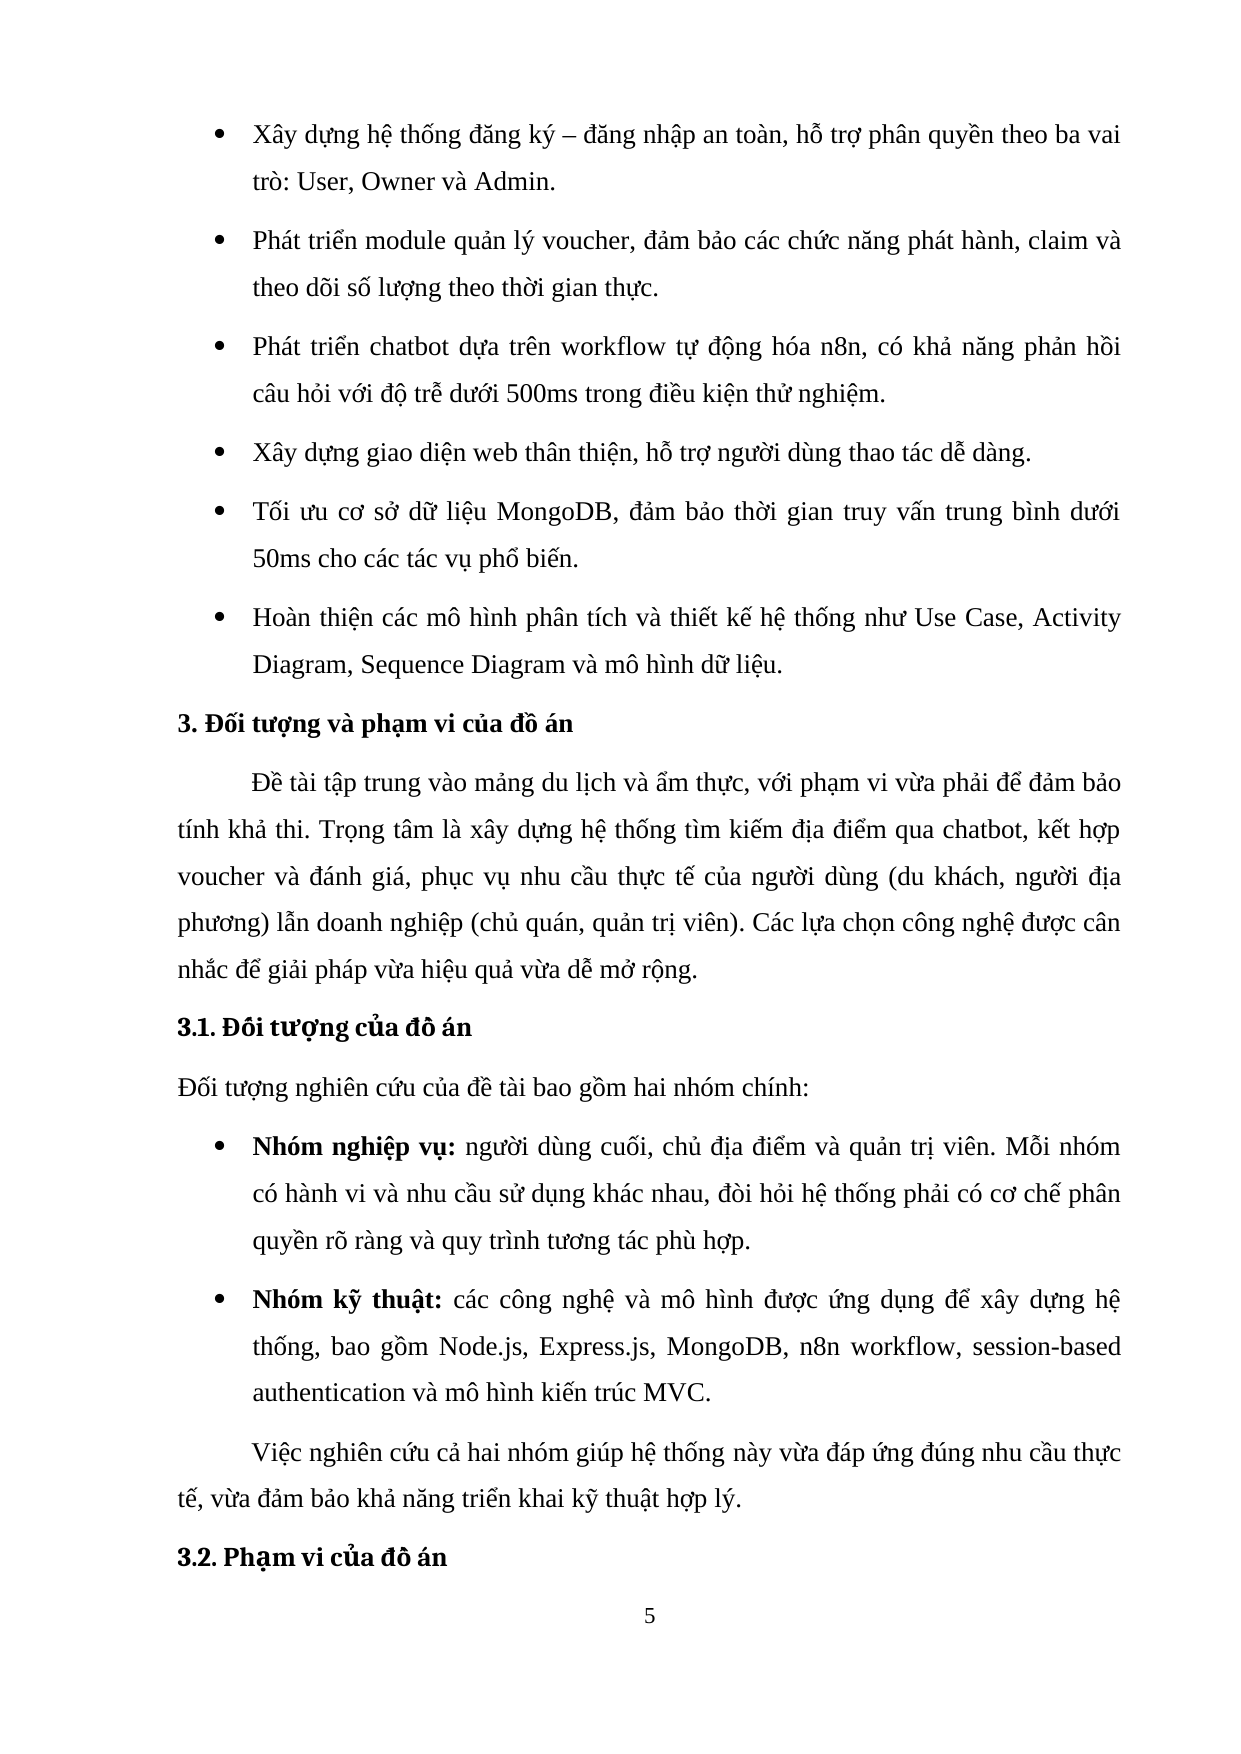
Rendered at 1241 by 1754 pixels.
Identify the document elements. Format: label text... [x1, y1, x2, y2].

list Nhóm nghiệp vụ: người dùng cuối, chủ địa điểm và quản trị viên. Mỗi nhóm có hành vi và nhu cầu sử dụng khác nhau, đòi hỏi hệ thống phải có cơ chế phân quyền rõ ràng và quy trình tương tác phù hợp. [215, 1131, 1122, 1255]
subtitle 3.2. Phạm vi của đồ án [177, 1542, 1122, 1573]
list Hoàn thiện các mô hình phân tích và thiết kế hệ thống như Use Case, Activity Diagram, Sequence Diagram và mô hình dữ liệu. [215, 601, 1122, 679]
list Xây dựng hệ thống đăng ký – đăng nhập an toàn, hỗ trợ phân quyền theo ba vai trò: User, Owner và Admin. [215, 118, 1122, 196]
list Xây dựng giao diện web thân thiện, hỗ trợ người dùng thao tác dễ dàng. [215, 436, 1122, 467]
list Nhóm kỹ thuật: các công nghệ và mô hình được ứng dụng để xây dựng hệ thống, bao gồm Node.js, Express.js, MongoDB, n8n workflow, session-based authentication và mô hình kiến trúc MVC. [215, 1283, 1122, 1408]
text Việc nghiên cứu cả hai nhóm giúp hệ thống này vừa đáp ứng đúng nhu cầu thực tế, vừa đảm bảo khả năng triển khai kỹ thuật hợp lý. [177, 1436, 1122, 1513]
list Phát triển chatbot dựa trên workflow tự động hóa n8n, có khả năng phản hồi câu hỏi với độ trễ dưới 500ms trong điều kiện thử nghiệm. [215, 330, 1122, 408]
list Tối ưu cơ sở dữ liệu MongoDB, đảm bảo thời gian truy vấn trung bình dưới 50ms cho các tác vụ phổ biến. [215, 495, 1122, 573]
list Phát triển module quản lý voucher, đảm bảo các chức năng phát hành, claim và theo dõi số lượng theo thời gian thực. [215, 224, 1122, 302]
text Đối tượng nghiên cứu của đề tài bao gồm hai nhóm chính: [177, 1071, 1122, 1102]
subtitle 3. Đối tượng và phạm vi của đồ án [177, 707, 1122, 738]
text Đề tài tập trung vào mảng du lịch và ẩm thực, với phạm vi vừa phải để đảm bảo tính khả thi. Trọng tâm là xây dựng hệ thống tìm kiếm địa điểm qua chatbot, kết hợp voucher và đánh giá, phục vụ nhu cầu thực tế của người dùng (du khách, người địa phương) lẫn doanh nghiệp (chủ quán, quản trị viên). Các lựa chọn công nghệ được cân nhắc để giải pháp vừa hiệu quả vừa dễ mở rộng. [177, 766, 1122, 984]
subtitle 3.1. Đối tượng của đồ án [177, 1012, 1122, 1043]
